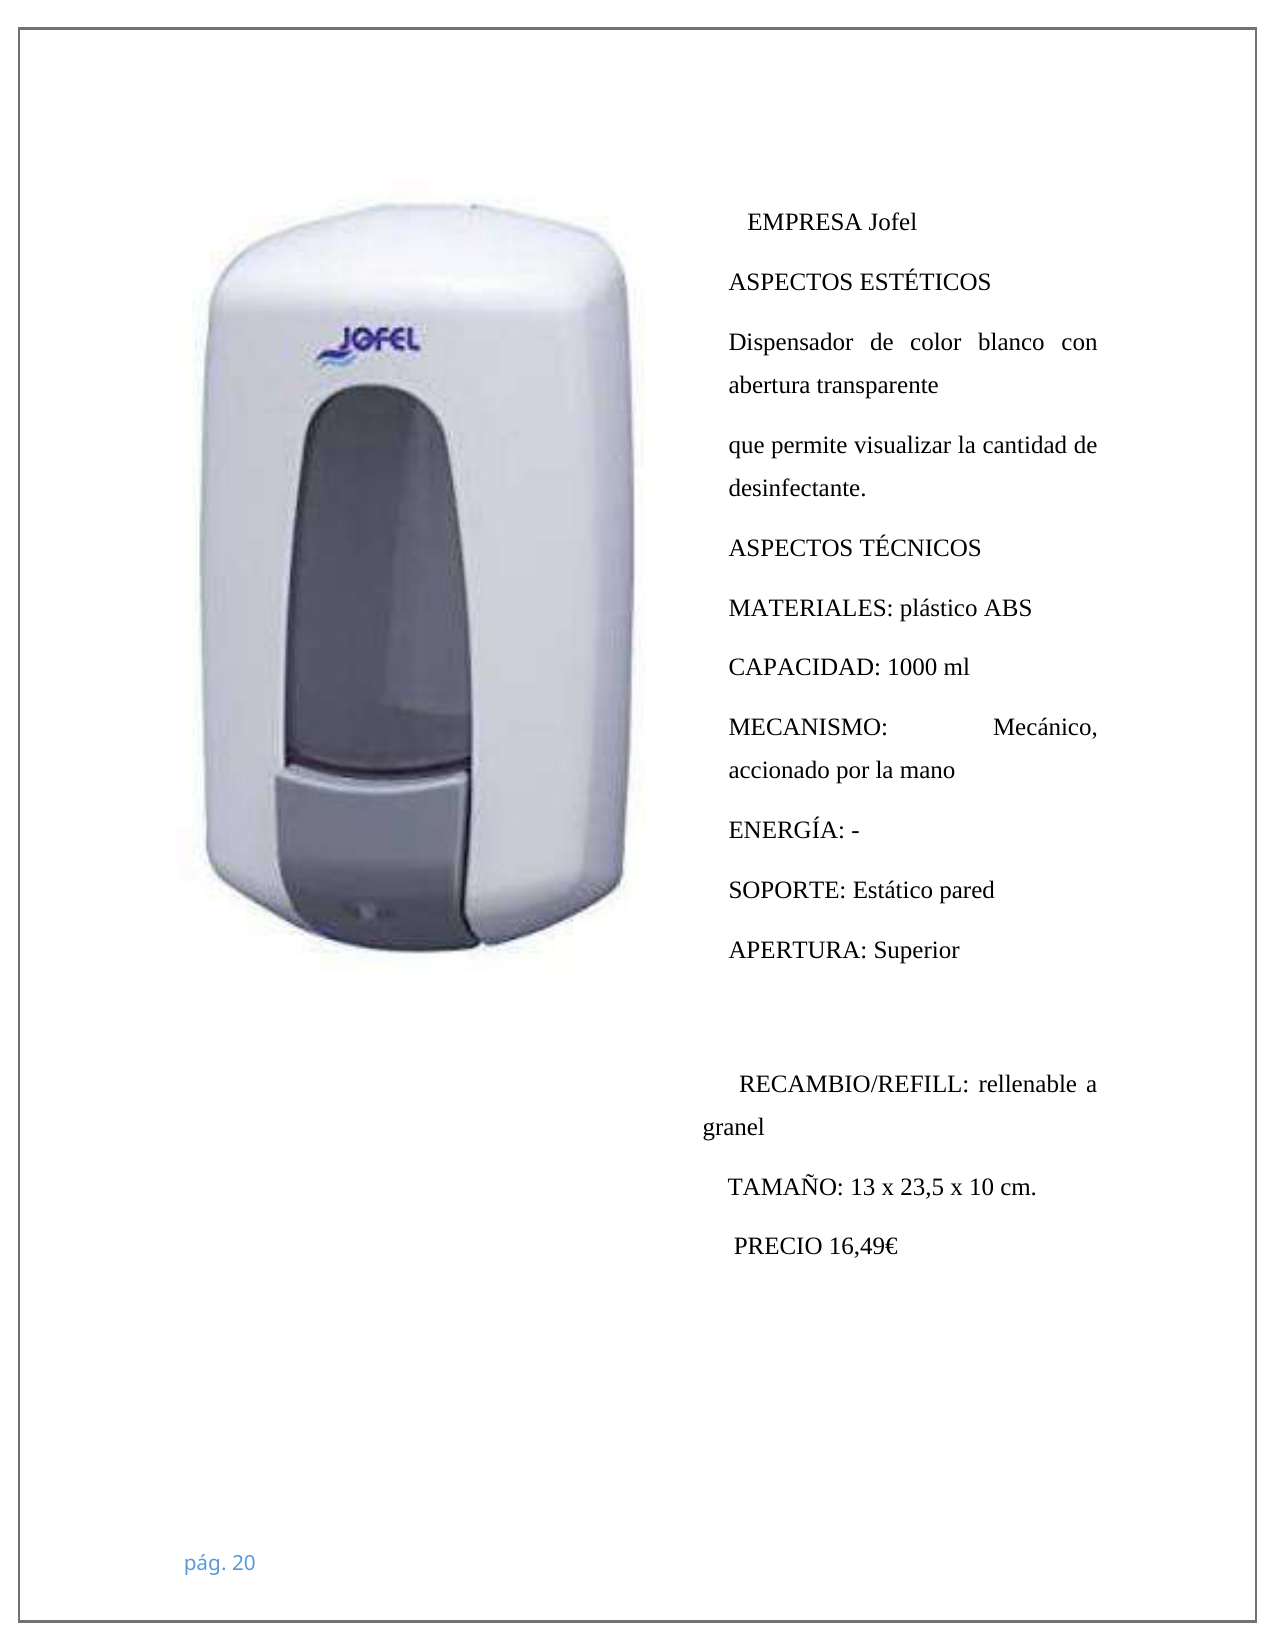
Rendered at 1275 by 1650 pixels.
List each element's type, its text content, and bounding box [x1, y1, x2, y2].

text Dispensador de color blanco con abertura transparente [710, 327, 1098, 399]
text APERTURA: Superior [710, 935, 1098, 963]
text RECAMBIO/REFILL: rellenable a granel [702, 994, 1098, 1141]
text PRECIO 16,49€ [627, 1231, 1098, 1260]
text MATERIALES: plástico ABS [710, 593, 1098, 621]
text CAPACIDAD: 1000 ml [710, 652, 1098, 681]
text que permite visualizar la cantidad de desinfectante. [710, 430, 1098, 502]
text SOPORTE: Estático pared [710, 875, 1098, 904]
text MECANISMO: Mecánico, accionado por la mano [710, 712, 1098, 784]
text ASPECTOS ESTÉTICOS [710, 267, 1098, 296]
text TAMAÑO: 13 x 23,5 x 10 cm. [627, 1172, 1098, 1200]
text EMPRESA Jofel [710, 207, 1098, 236]
text ENERGÍA: - [710, 815, 1098, 844]
text ASPECTOS TÉCNICOS [710, 533, 1098, 562]
